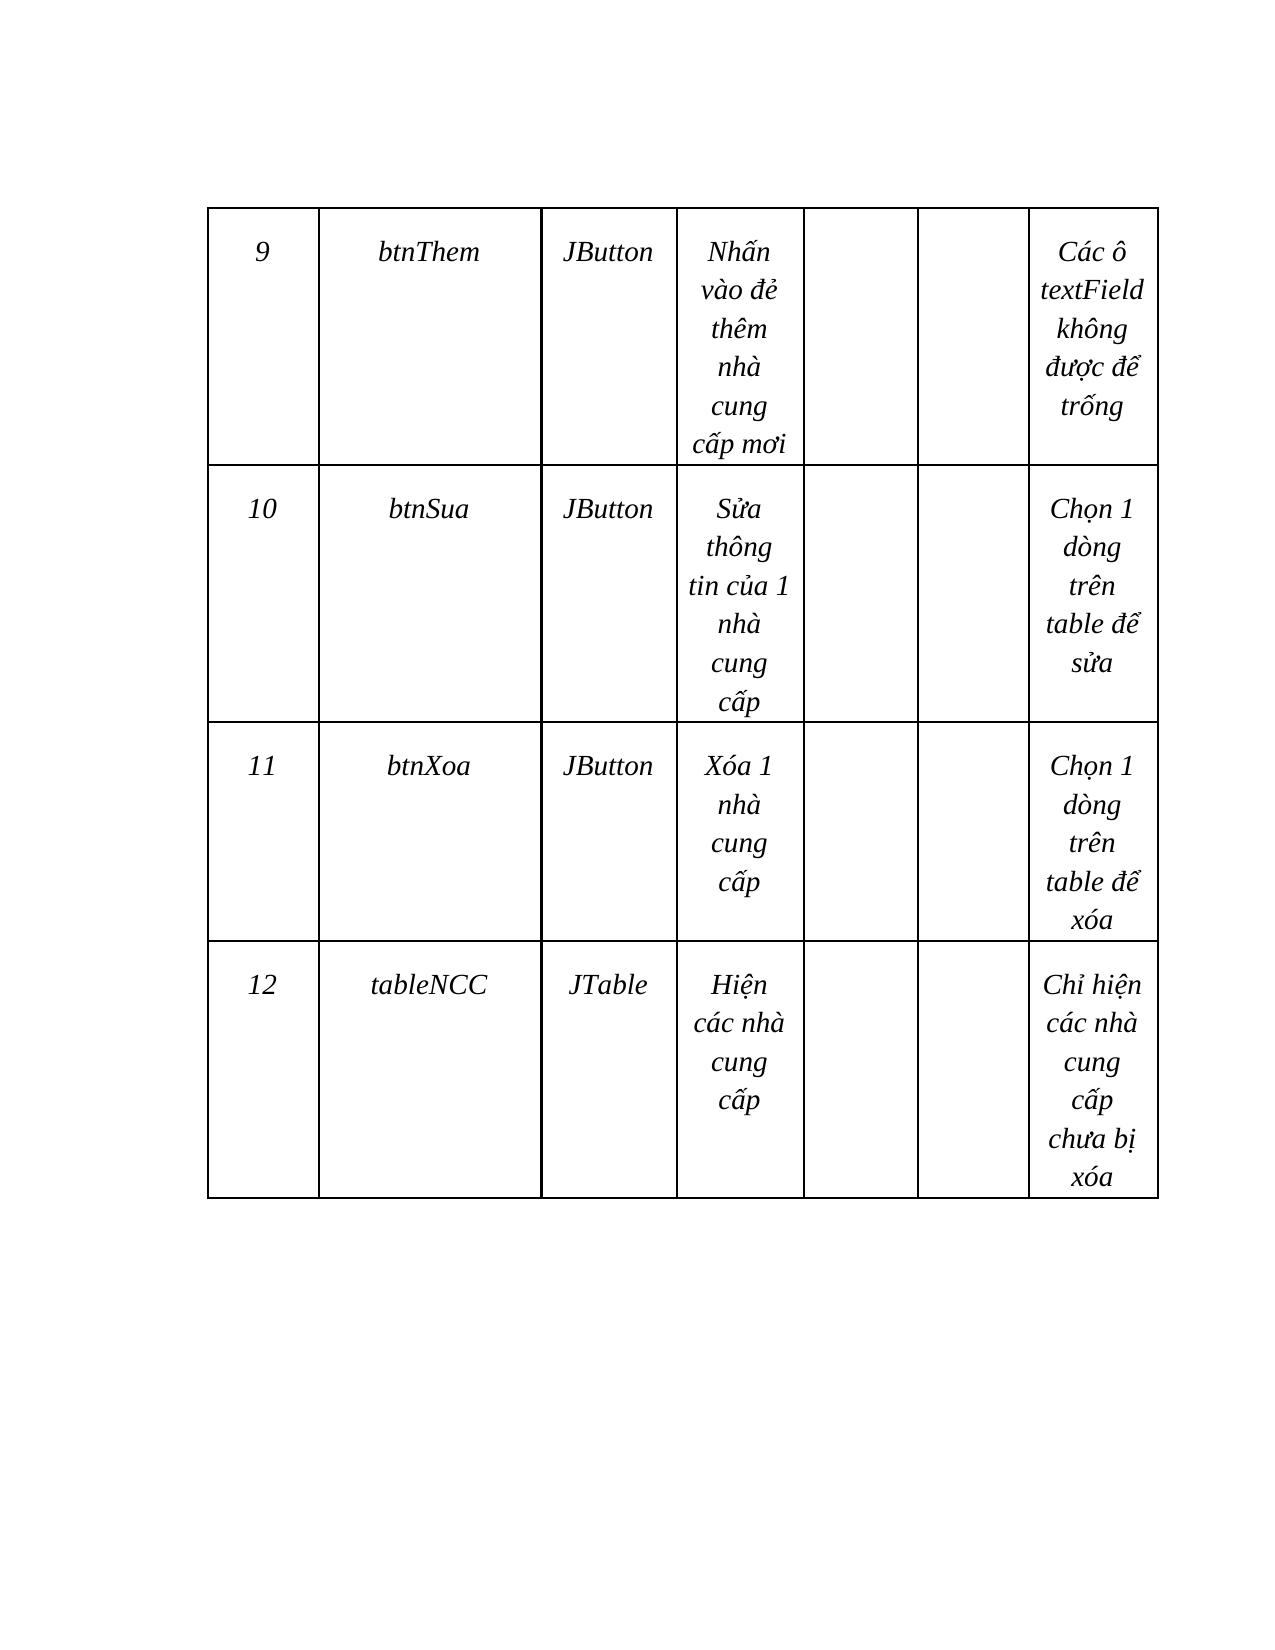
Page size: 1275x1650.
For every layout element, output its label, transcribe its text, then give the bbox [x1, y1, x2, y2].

table_cell JButton [543, 209, 676, 464]
table_cell Xóa 1 nhà cung cấp [678, 723, 803, 940]
table_cell 10 [209, 466, 318, 721]
table_cell 9 [209, 209, 318, 464]
table_cell [919, 466, 1028, 721]
table_cell JButton [543, 466, 676, 721]
table_cell Hiện các nhà cung cấp [678, 942, 803, 1197]
table_cell btnXoa [320, 723, 540, 940]
table_cell JTable [543, 942, 676, 1197]
table_cell [805, 942, 917, 1197]
table_cell JButton [543, 723, 676, 940]
table_cell 11 [209, 723, 318, 940]
table_cell [805, 466, 917, 721]
table_cell [919, 209, 1028, 464]
table_cell Chỉ hiện các nhà cung cấp chưa bị xóa [1030, 942, 1157, 1197]
table_cell [805, 209, 917, 464]
table_cell Nhấn vào đẻ thêm nhà cung cấp mơi [678, 209, 803, 464]
table_cell [919, 723, 1028, 940]
table_cell tableNCC [320, 942, 540, 1197]
table_cell btnSua [320, 466, 540, 721]
table_cell 12 [209, 942, 318, 1197]
table_cell [805, 723, 917, 940]
table_cell btnThem [320, 209, 540, 464]
table_cell [919, 942, 1028, 1197]
table_cell Chọn 1 dòng trên table để xóa [1030, 723, 1157, 940]
table_cell Chọn 1 dòng trên table để sửa [1030, 466, 1157, 721]
table_cell Các ô textField không được để trống [1030, 209, 1157, 464]
table_cell Sửa thông tin của 1 nhà cung cấp [678, 466, 803, 721]
